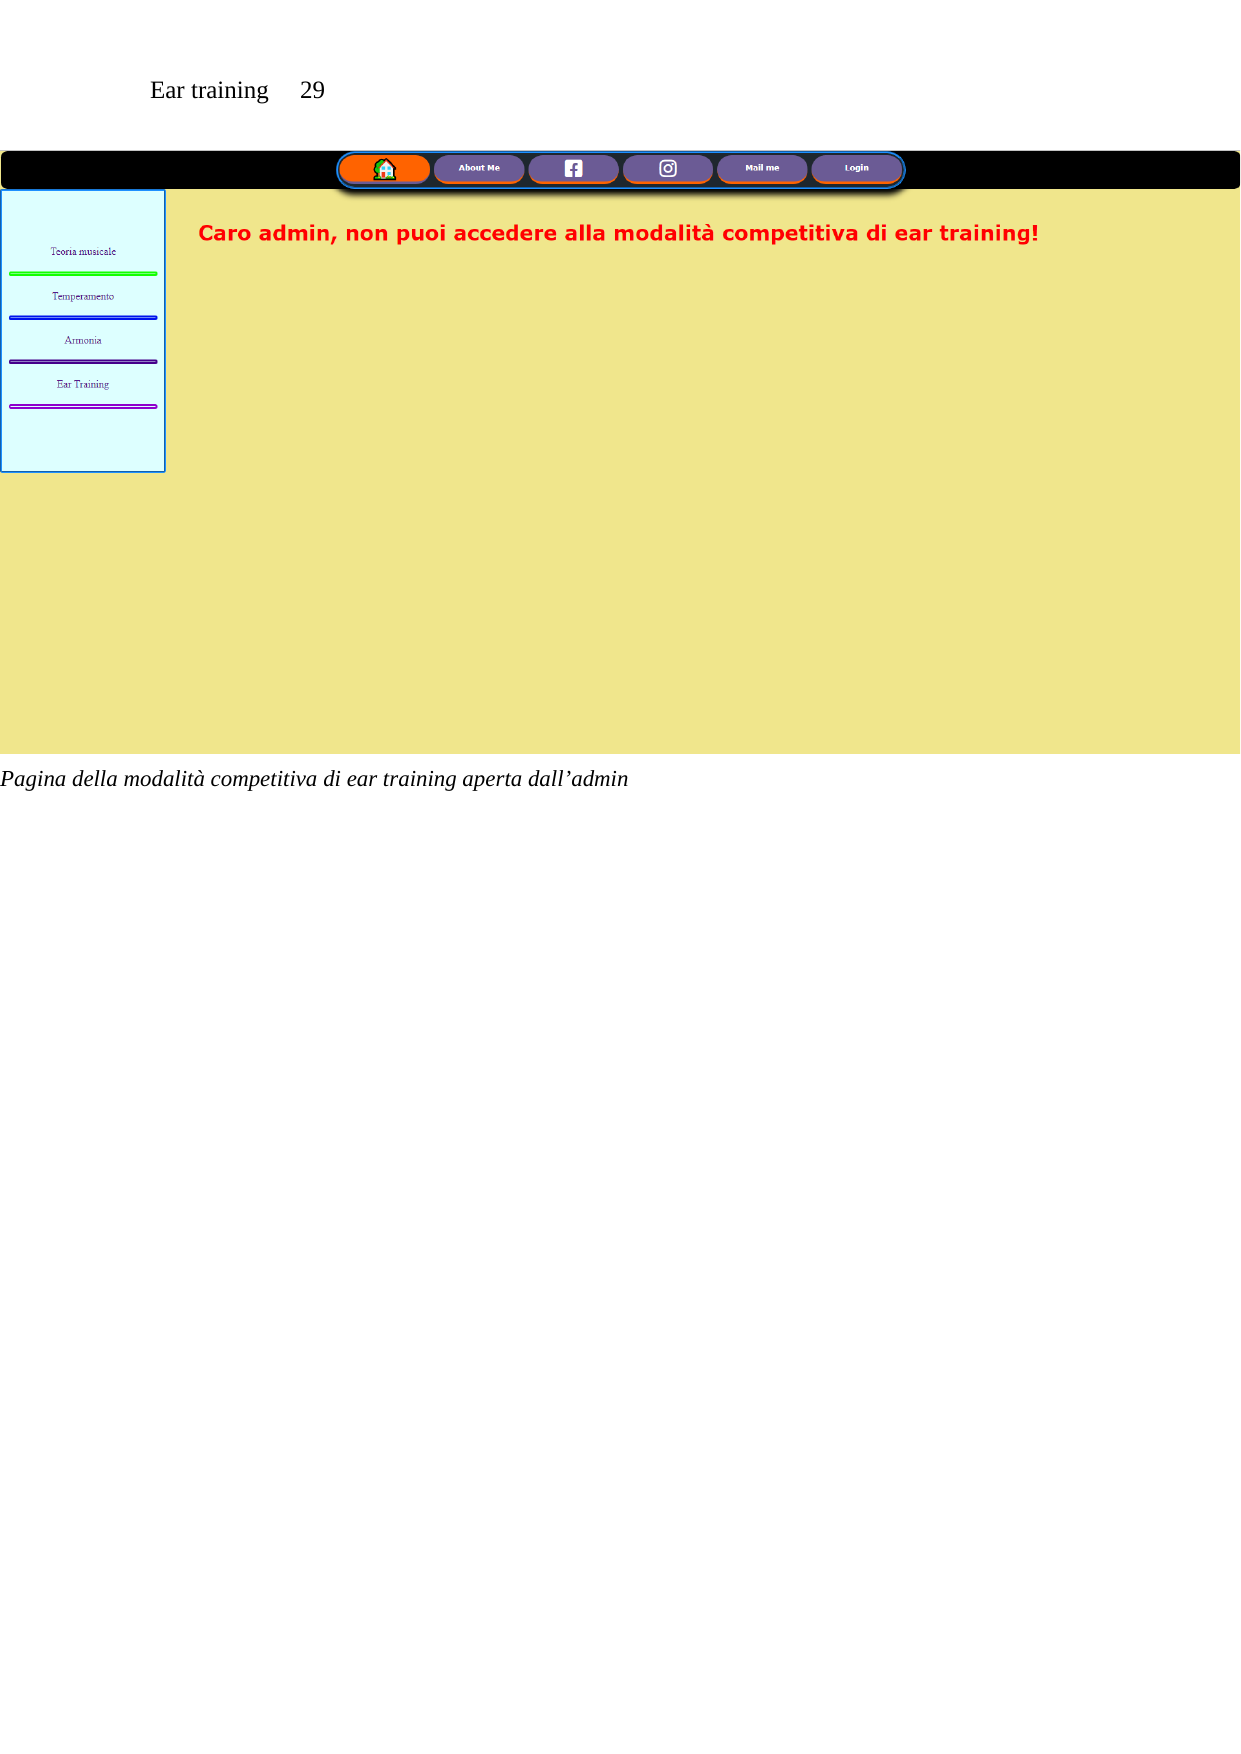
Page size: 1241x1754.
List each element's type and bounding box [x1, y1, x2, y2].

picture [0, 150, 1241, 754]
